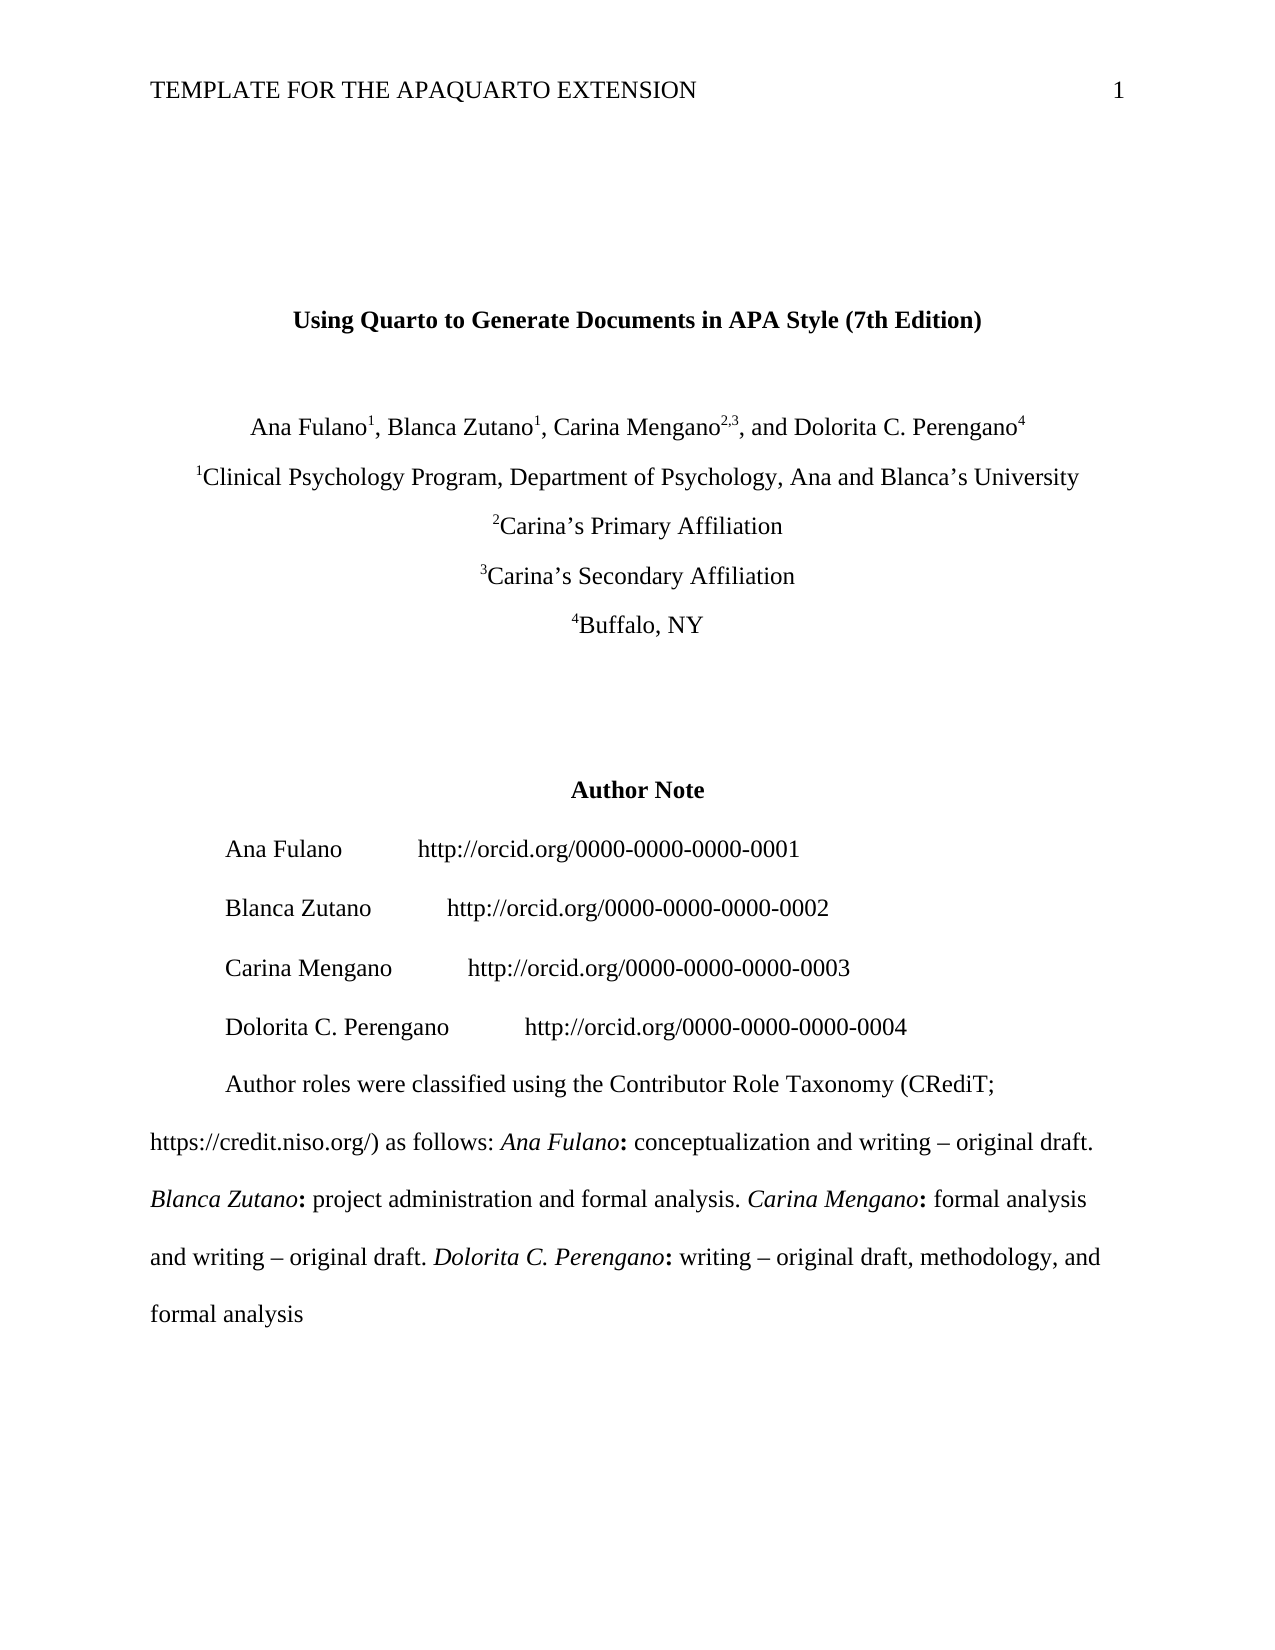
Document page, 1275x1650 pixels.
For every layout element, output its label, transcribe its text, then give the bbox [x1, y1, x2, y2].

text Carina Mengano http://orcid.org/0000-0000-0000-0003 [150, 951, 1125, 981]
text Dolorita C. Perengano http://orcid.org/0000-0000-0000-0004 [150, 1010, 1125, 1041]
text Author roles were classified using the Contributor Role Taxonomy (CRediT; https://credit.niso.org/) as follows: Ana Fulano: conceptualization and writing – original draft. Blanca Zutano: project administration and formal analysis. Carina Mengano: formal analysis and writing – original draft. Dolorita C. Perengano: writing – original draft, methodology, and formal analysis [150, 1069, 1125, 1328]
subtitle Author Note [150, 775, 1125, 804]
text Ana Fulano http://orcid.org/0000-0000-0000-0001 [150, 832, 1125, 863]
text 3Carina’s Secondary Affiliation [150, 561, 1125, 589]
subtitle Using Quarto to Generate Documents in APA Style (7th Edition) [150, 305, 1125, 334]
text 2Carina’s Primary Affiliation [150, 511, 1125, 540]
text 4Buffalo, NY [150, 610, 1125, 639]
text Ana Fulano1, Blanca Zutano1, Carina Mengano2,3, and Dolorita C. Perengano4 [150, 412, 1125, 441]
text Blanca Zutano http://orcid.org/0000-0000-0000-0002 [150, 892, 1125, 922]
text 1Clinical Psychology Program, Department of Psychology, Ana and Blanca’s University [150, 462, 1125, 490]
